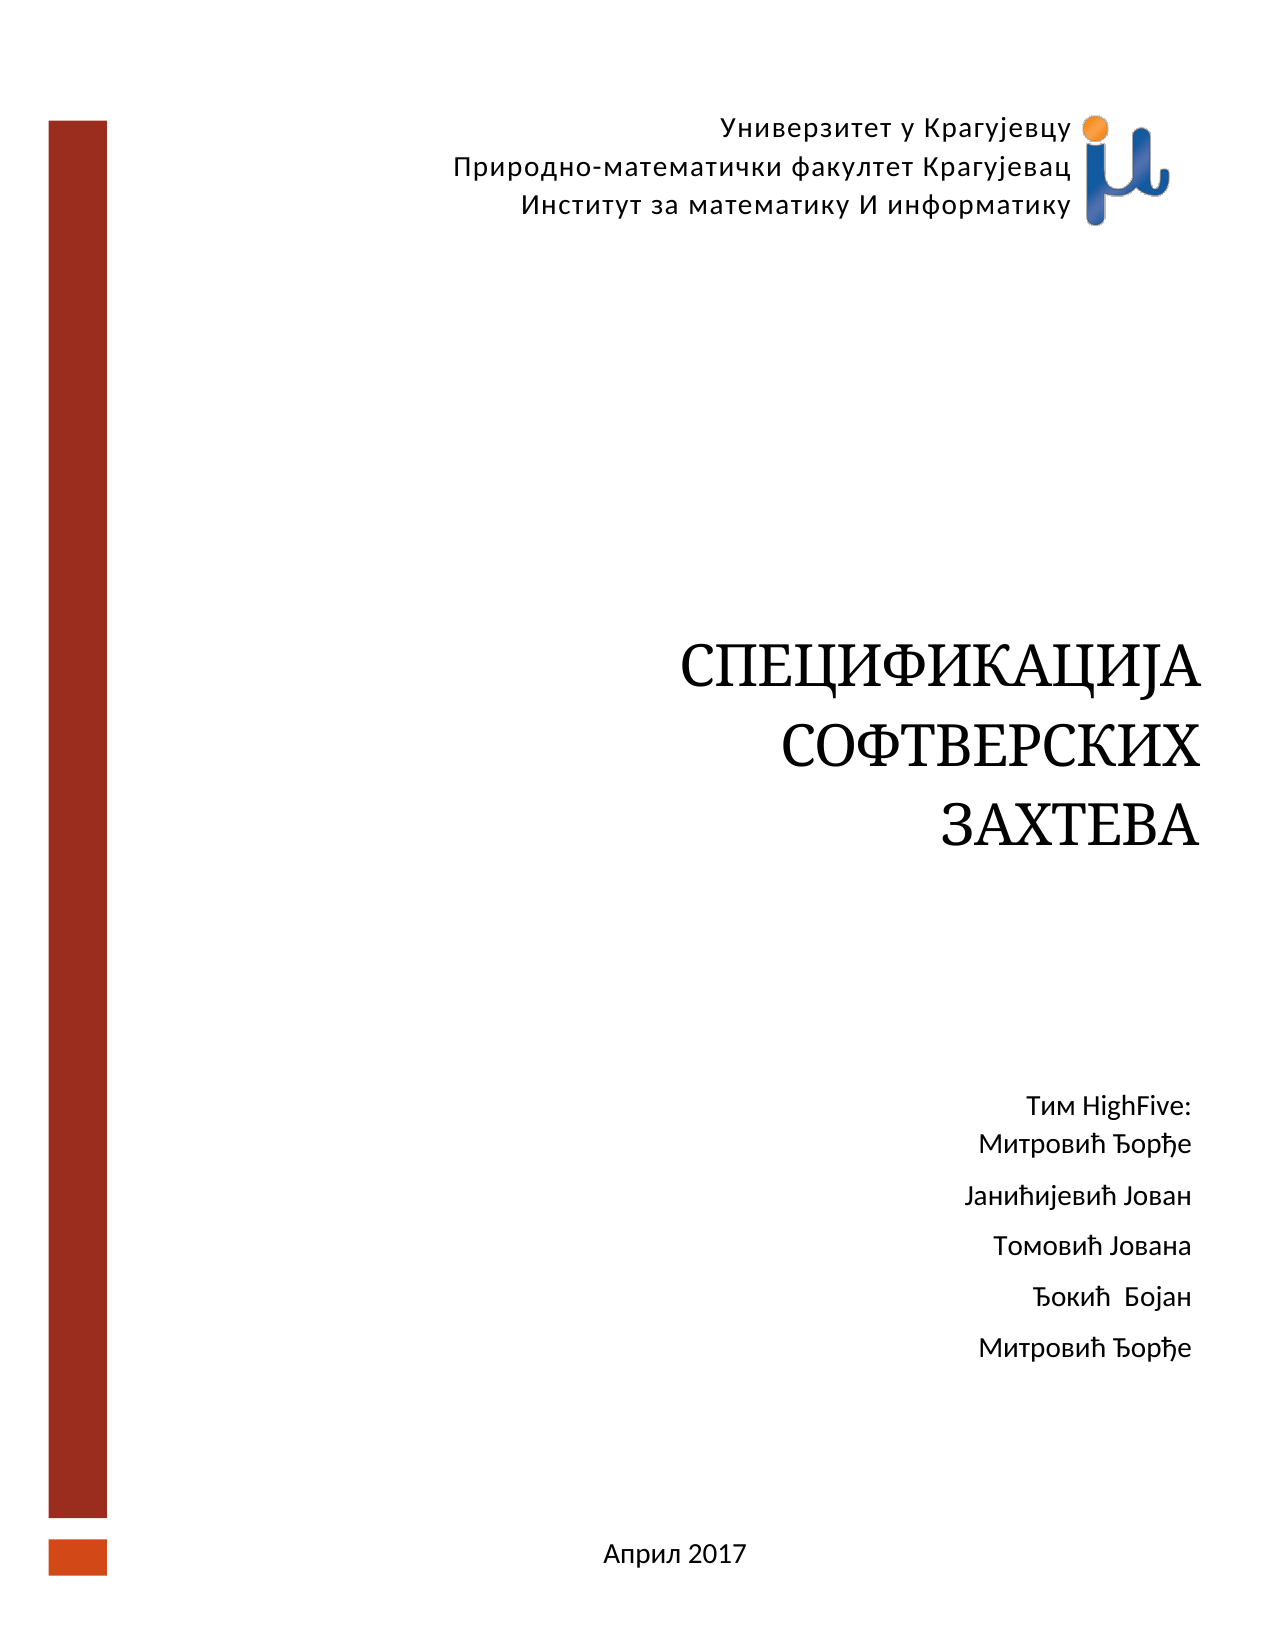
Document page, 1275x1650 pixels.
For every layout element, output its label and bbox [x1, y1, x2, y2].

picture [1032, 86, 1218, 254]
